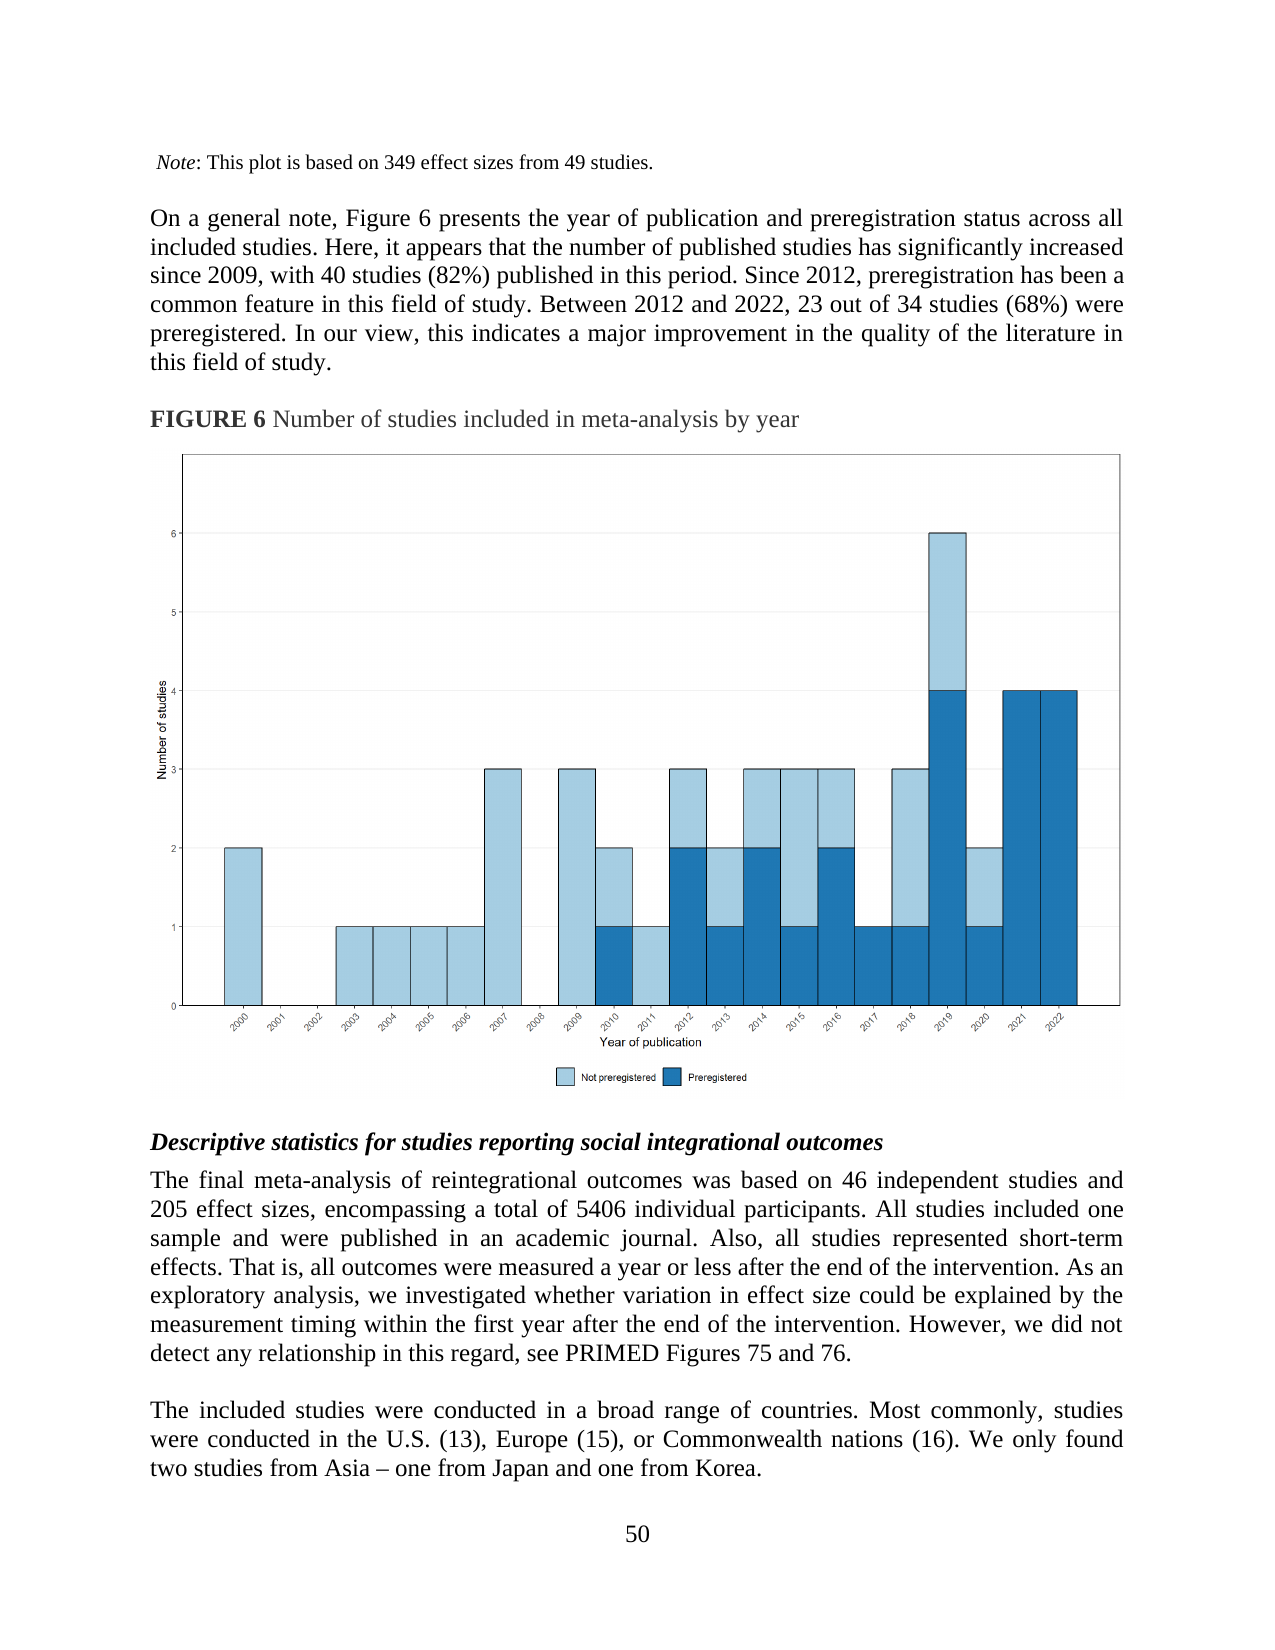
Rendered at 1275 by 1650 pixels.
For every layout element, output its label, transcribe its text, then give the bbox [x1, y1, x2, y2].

text FIGURE 6 Number of studies included in meta-analysis by year [150, 404, 1125, 433]
subtitle Descriptive statistics for studies reporting social integrational outcomes [150, 1127, 1125, 1156]
text On a general note, Figure 6 presents the year of publication and preregistration status across all included studies. Here, it appears that the number of published studies has significantly increased since 2009, with 40 studies (82%) published in this period. Since 2012, preregistration has been a common feature in this field of study. Between 2012 and 2022, 23 out of 34 studies (68%) were preregistered. In our view, this indicates a major improvement in the quality of the literature in this field of study. [150, 203, 1125, 375]
text The final meta-analysis of reintegrational outcomes was based on 46 independent studies and 205 effect sizes, encompassing a total of 5406 individual participants. All studies included one sample and were published in an academic journal. Also, all studies represented short-term effects. That is, all outcomes were measured a year or less after the end of the intervention. As an exploratory analysis, we investigated whether variation in effect size could be explained by the measurement timing within the first year after the end of the intervention. However, we did not detect any relationship in this regard, see PRIMED Figures 75 and 76. [150, 1165, 1125, 1367]
text Note: This plot is based on 349 effect sizes from 49 studies. [150, 150, 1125, 174]
text The included studies were conducted in a broad range of countries. Most commonly, studies were conducted in the U.S. (13), Europe (15), or Commonwealth nations (16). We only found two studies from Asia – one from Japan and one from Korea. [150, 1395, 1125, 1482]
picture [150, 448, 1125, 1099]
